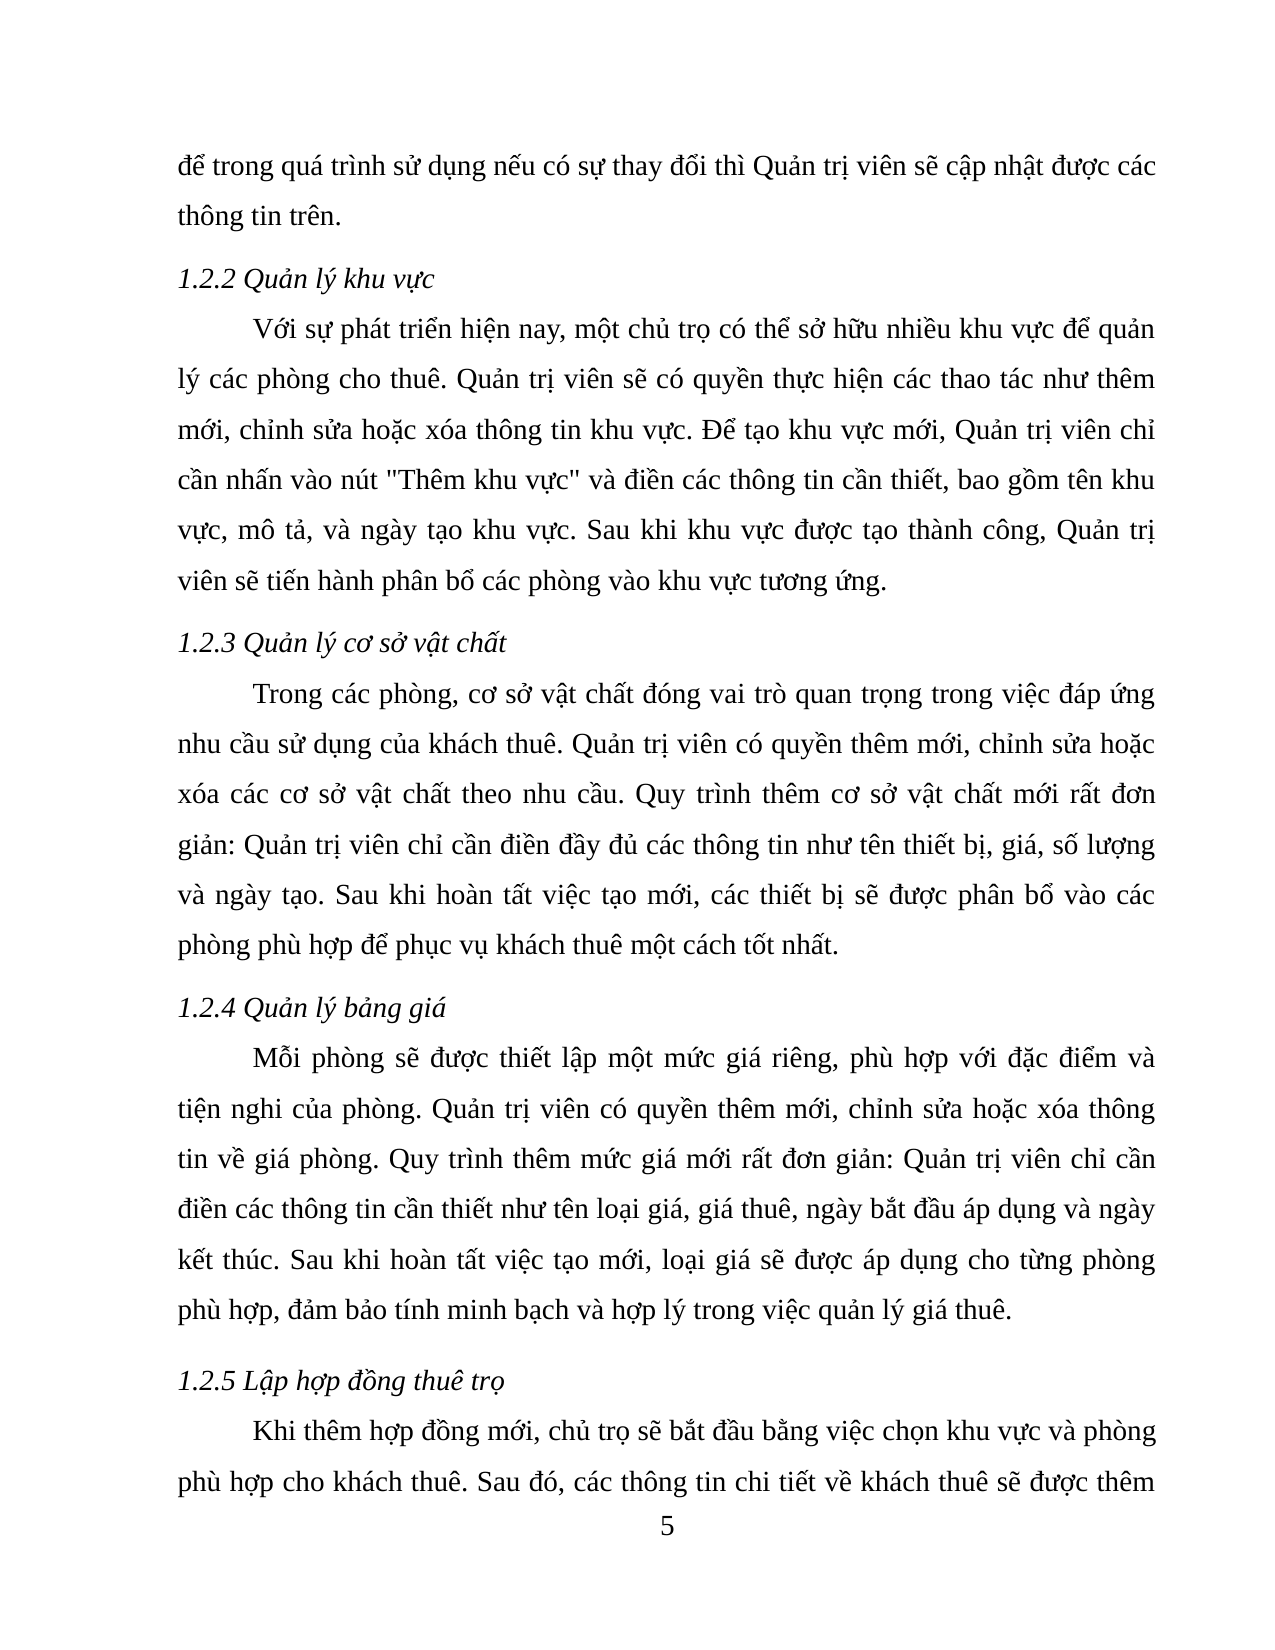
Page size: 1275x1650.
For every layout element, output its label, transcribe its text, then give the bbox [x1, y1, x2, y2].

subtitle 1.2.2 Quản lý khu vực [177, 261, 1157, 294]
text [177, 148, 1157, 232]
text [177, 1413, 1157, 1497]
text Với sự phát triển hiện nay, một chủ trọ có thể sở hữu nhiều khu vực để quản lý các phòng cho thuê. Quản trị viên sẽ có quyền thực hiện các thao tác như thêm mới, chỉnh sửa hoặc xóa thông tin khu vực. Để tạo khu vực mới, Quản trị viên chỉ cần nhấn vào nút "Thêm khu vực" và điền các thông tin cần thiết, bao gồm tên khu vực, mô tả, và ngày tạo khu vực. Sau khi khu vực được tạo thành công, Quản trị viên sẽ tiến hành phân bổ các phòng vào khu vực tương ứng. [177, 311, 1157, 596]
text Trong các phòng, cơ sở vật chất đóng vai trò quan trọng trong việc đáp ứng nhu cầu sử dụng của khách thuê. Quản trị viên có quyền thêm mới, chỉnh sửa hoặc xóa các cơ sở vật chất theo nhu cầu. Quy trình thêm cơ sở vật chất mới rất đơn giản: Quản trị viên chỉ cần điền đầy đủ các thông tin như tên thiết bị, giá, số lượng và ngày tạo. Sau khi hoàn tất việc tạo mới, các thiết bị sẽ được phân bổ vào các phòng phù hợp để phục vụ khách thuê một cách tốt nhất. [177, 676, 1157, 961]
text Mỗi phòng sẽ được thiết lập một mức giá riêng, phù hợp với đặc điểm và tiện nghi của phòng. Quản trị viên có quyền thêm mới, chỉnh sửa hoặc xóa thông tin về giá phòng. Quy trình thêm mức giá mới rất đơn giản: Quản trị viên chỉ cần điền các thông tin cần thiết như tên loại giá, giá thuê, ngày bắt đầu áp dụng và ngày kết thúc. Sau khi hoàn tất việc tạo mới, loại giá sẽ được áp dụng cho từng phòng phù hợp, đảm bảo tính minh bạch và hợp lý trong việc quản lý giá thuê. [177, 1041, 1157, 1326]
subtitle 1.2.5 Lập hợp đồng thuê trọ [177, 1363, 1157, 1397]
subtitle 1.2.4 Quản lý bảng giá [177, 990, 1157, 1024]
subtitle 1.2.3 Quản lý cơ sở vật chất [177, 626, 1157, 659]
